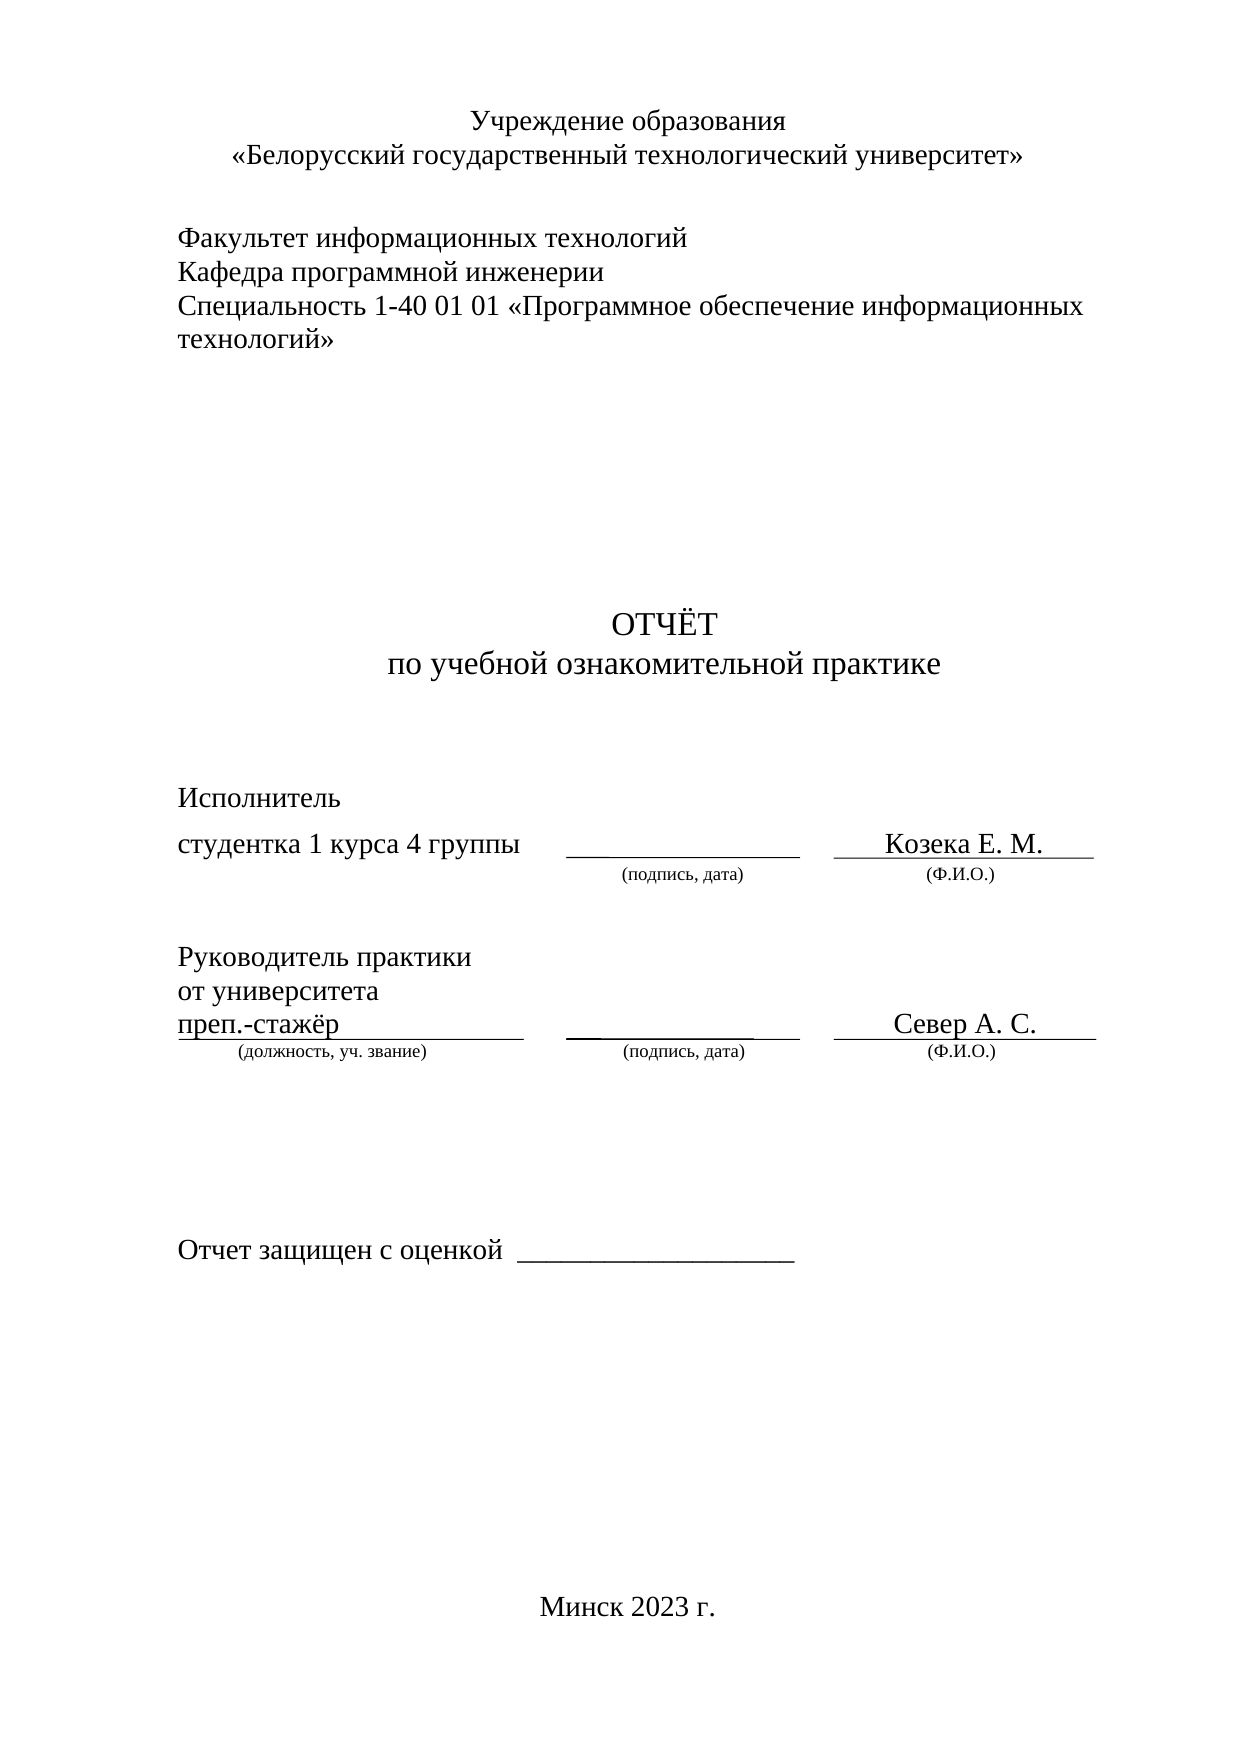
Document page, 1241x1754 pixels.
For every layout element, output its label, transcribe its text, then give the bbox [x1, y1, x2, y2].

text Кафедра программной инженерии [177, 254, 1152, 288]
text Минск 2023 г. [118, 1589, 1137, 1622]
text преп.-стажёр Север А. С. [177, 1006, 1152, 1040]
text «Белорусский государственный технологический университет» [118, 137, 1137, 171]
text Исполнитель [177, 781, 1152, 814]
text Учреждение образования [118, 103, 1137, 137]
text Отчет защищен с оценкой ___________________ [177, 1232, 1152, 1265]
text (должность, уч. звание) (подпись, дата) (Ф.И.О.) [177, 1040, 1152, 1062]
text Руководитель практики [177, 939, 1008, 973]
text Специальность 1-40 01 01 «Программное обеспечение информационных технологий» [177, 288, 1152, 355]
text студентка 1 курса 4 группы Козека Е. М. [177, 827, 1152, 860]
text по учебной ознакомительной практике [177, 643, 1152, 681]
text ОТЧЁТ [177, 605, 1152, 643]
text от университета [177, 973, 1008, 1006]
text Факультет информационных технологий [177, 221, 1152, 254]
text (подпись, дата) (Ф.И.О.) [177, 863, 1152, 884]
